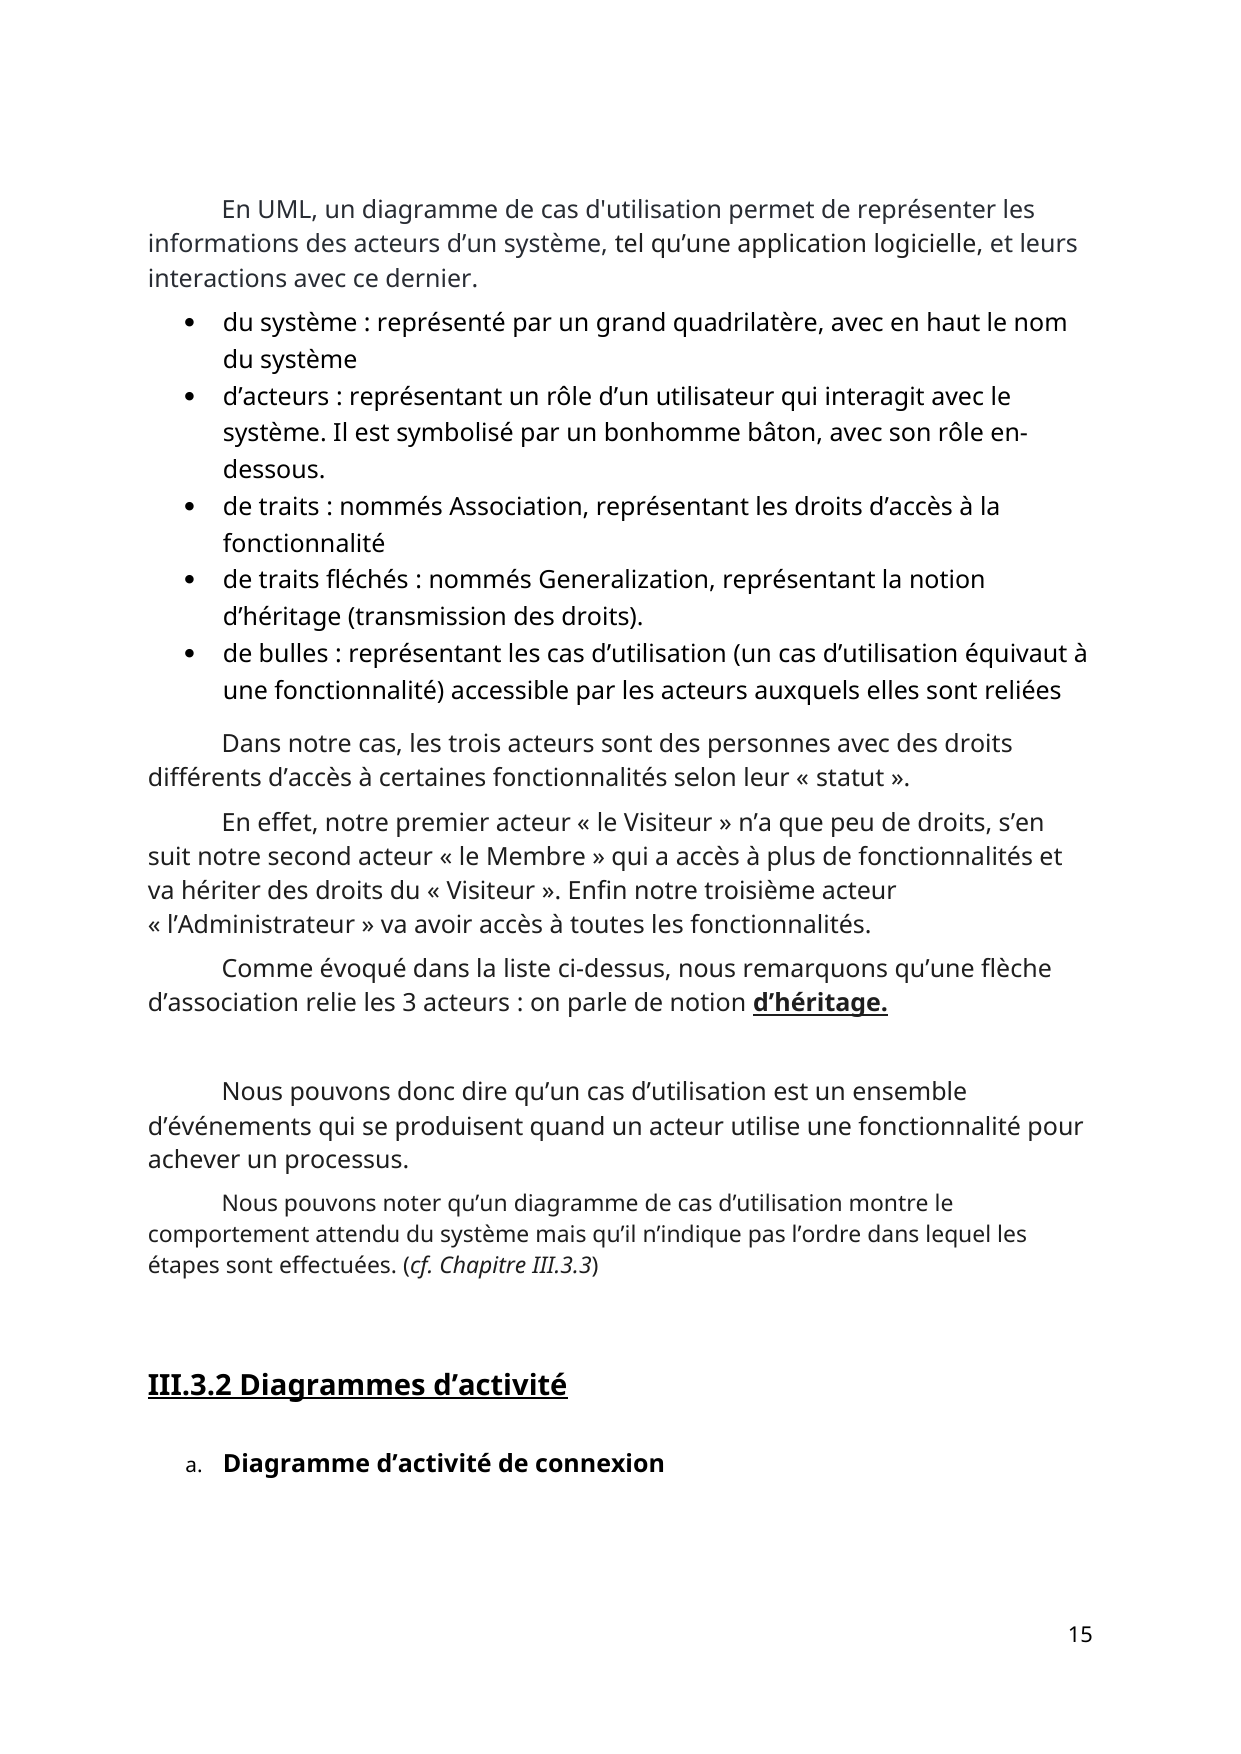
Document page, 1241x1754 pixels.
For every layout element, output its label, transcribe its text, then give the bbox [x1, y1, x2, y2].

list de traits : nommés Association, représentant les droits d’accès à la fonctionnalité [185, 488, 1093, 559]
text En effet, notre premier acteur « le Visiteur » n’a que peu de droits, s’en suit notre second acteur « le Membre » qui a accès à plus de fonctionnalités et va hériter des droits du « Visiteur ». Enfin notre troisième acteur « l’Administrateur » va avoir accès à toutes les fonctionnalités. [148, 804, 1093, 941]
text Dans notre cas, les trois acteurs sont des personnes avec des droits différents d’accès à certaines fonctionnalités selon leur « statut ». [148, 726, 1093, 794]
text Nous pouvons donc dire qu’un cas d’utilisation est un ensemble d’événements qui se produisent quand un acteur utilise une fonctionnalité pour achever un processus. [148, 1074, 1093, 1176]
text En UML, un diagramme de cas d'utilisation permet de représenter les informations des acteurs d’un système, tel qu’une application logicielle, et leurs interactions avec ce dernier. [148, 192, 1093, 294]
text Nous pouvons noter qu’un diagramme de cas d’utilisation montre le comportement attendu du système mais qu’il n’indique pas l’ordre dans lequel les étapes sont effectuées. (cf. Chapitre III.3.3) [148, 1187, 1093, 1280]
list Diagramme d’activité de connexion [185, 1445, 1093, 1479]
text Comme évoqué dans la liste ci-dessus, nous remarquons qu’une flèche d’association relie les 3 acteurs : on parle de notion d’héritage. [148, 951, 1093, 1019]
list de bulles : représentant les cas d’utilisation (un cas d’utilisation équivaut à une fonctionnalité) accessible par les acteurs auxquels elles sont reliées [185, 636, 1093, 706]
list d’acteurs : représentant un rôle d’un utilisateur qui interagit avec le système. Il est symbolisé par un bonhomme bâton, avec son rôle en-dessous. [185, 378, 1093, 486]
list de traits fléchés : nommés Generalization, représentant la notion d’héritage (transmission des droits). [185, 562, 1093, 633]
text III.3.2 Diagrammes d’activité [148, 1364, 1093, 1403]
list du système : représenté par un grand quadrilatère, avec en haut le nom du système [185, 305, 1093, 376]
